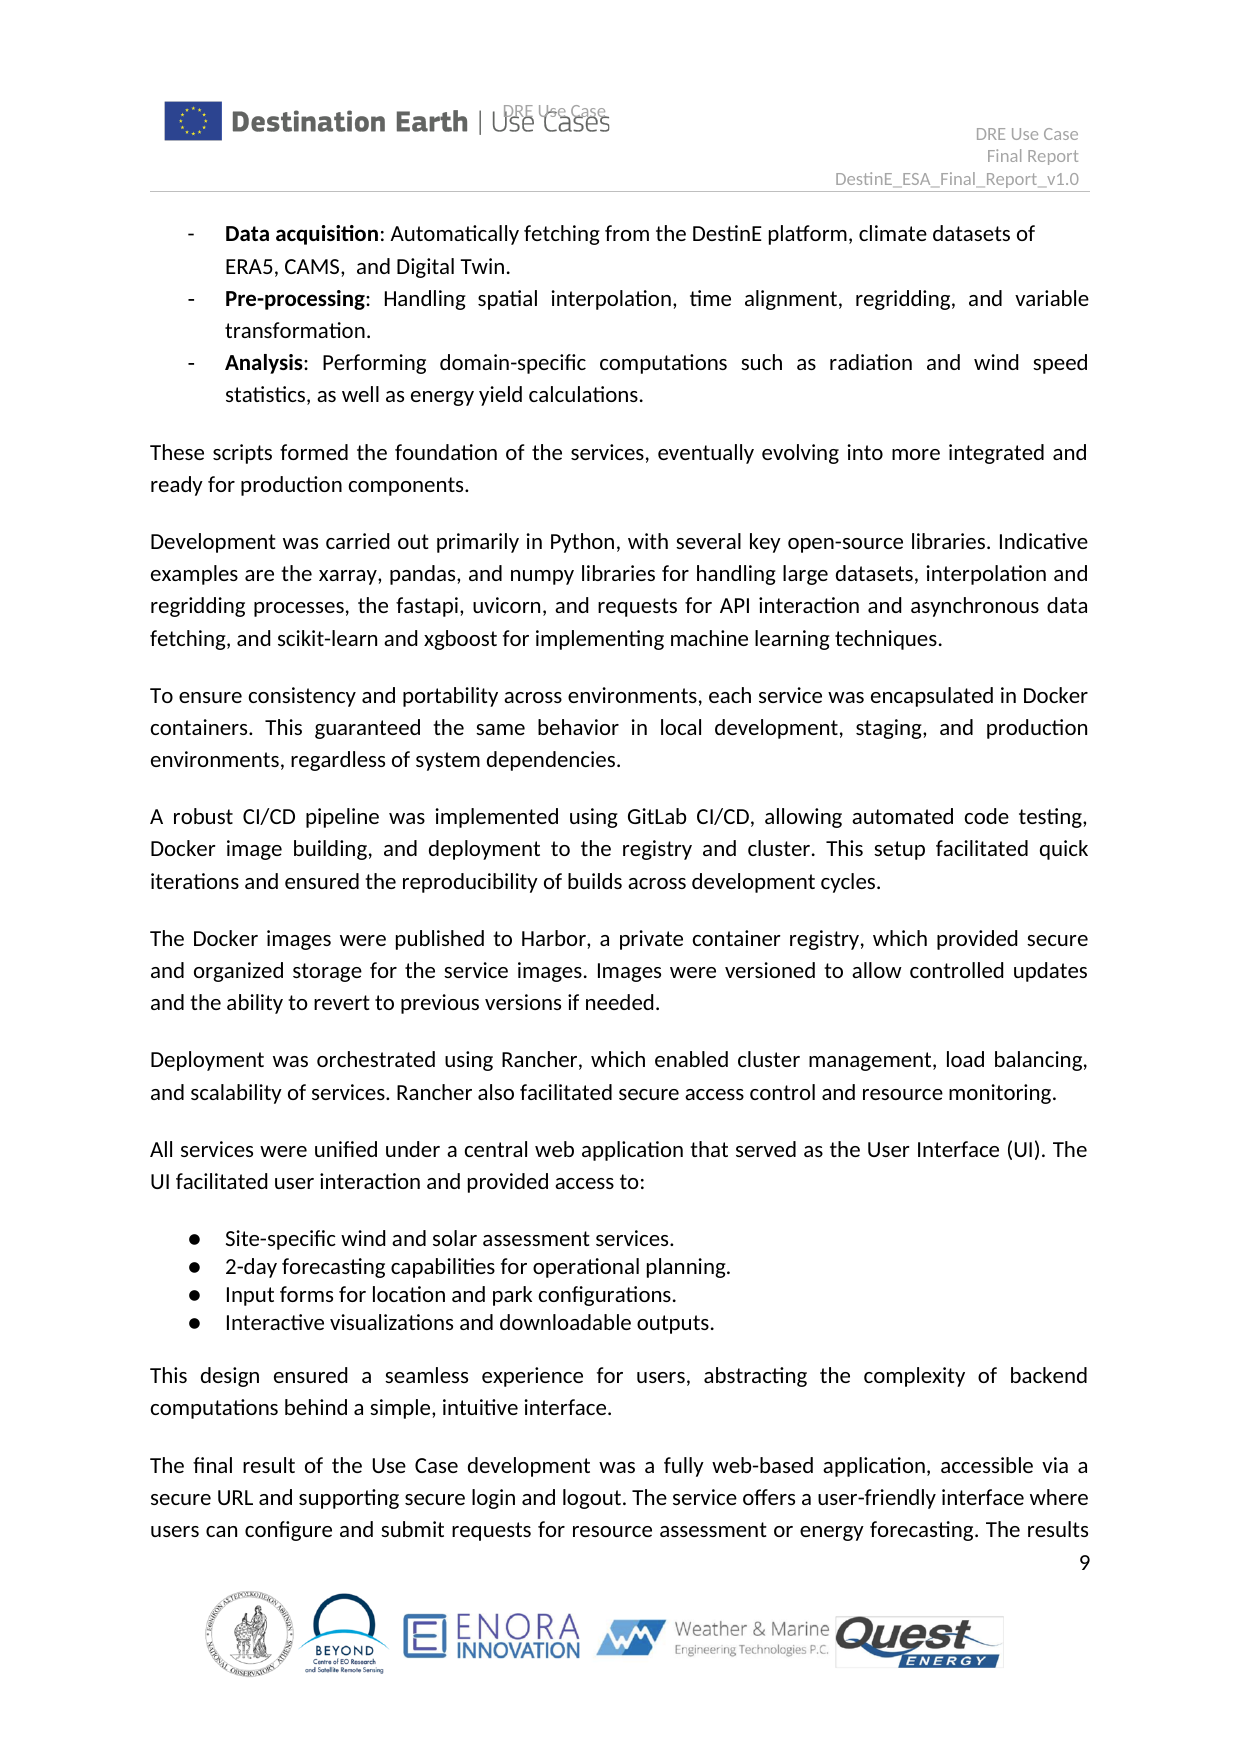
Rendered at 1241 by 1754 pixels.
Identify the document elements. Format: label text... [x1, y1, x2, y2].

list Site-specific wind and solar assessment services. [187, 1224, 1090, 1252]
picture [161, 98, 610, 145]
text Development was carried out primarily in Python, with several key open-source libraries. Indicative examples are the xarray, pandas, and numpy libraries for handling large datasets, interpolation and regridding processes, the fastapi, uvicorn, and requests for API interaction and asynchronous data fetching, and scikit-learn and xgboost for implementing machine learning techniques. [150, 527, 1090, 652]
text A robust CI/CD pipeline was implemented using GitLab CI/CD, allowing automated code testing, Docker image building, and deployment to the registry and cluster. This setup facilitated quick iterations and ensured the reproducibility of builds across development cycles. [150, 802, 1090, 895]
text The Docker images were published to Harbor, a private container registry, which provided secure and organized storage for the service images. Images were versioned to allow controlled updates and the ability to revert to previous versions if needed. [150, 924, 1090, 1016]
text Deployment was orchestrated using Rancher, which enabled cluster management, load balancing, and scalability of services. Rancher also facilitated secure access control and resource monitoring. [150, 1046, 1090, 1106]
list Interactive visualizations and downloadable outputs. [187, 1308, 1090, 1336]
list Analysis: Performing domain-specific computations such as radiation and wind speed statistics, as well as energy yield calculations. [187, 348, 1090, 408]
text These scripts formed the foundation of the services, eventually evolving into more integrated and ready for production components. [150, 438, 1090, 498]
text This design ensured a seamless experience for users, abstracting the complexity of backend computations behind a simple, intuitive interface. [150, 1361, 1090, 1422]
list Input forms for location and park configurations. [187, 1280, 1090, 1308]
text To ensure consistency and portability across environments, each service was encapsulated in Docker containers. This guaranteed the same behavior in local development, staging, and production environments, regardless of system dependencies. [150, 681, 1090, 773]
list Data acquisition: Automatically fetching from the DestinE platform, climate datasets of ERA5, CAMS, and Digital Twin. [187, 219, 1090, 280]
list 2-day forecasting capabilities for operational planning. [187, 1252, 1090, 1280]
picture [189, 1576, 1014, 1687]
text All services were unified under a central web application that served as the User Interface (UI). The UI facilitated user interaction and provided access to: [150, 1135, 1090, 1195]
list Pre-processing: Handling spatial interpolation, time alignment, regridding, and variable transformation. [187, 284, 1090, 344]
